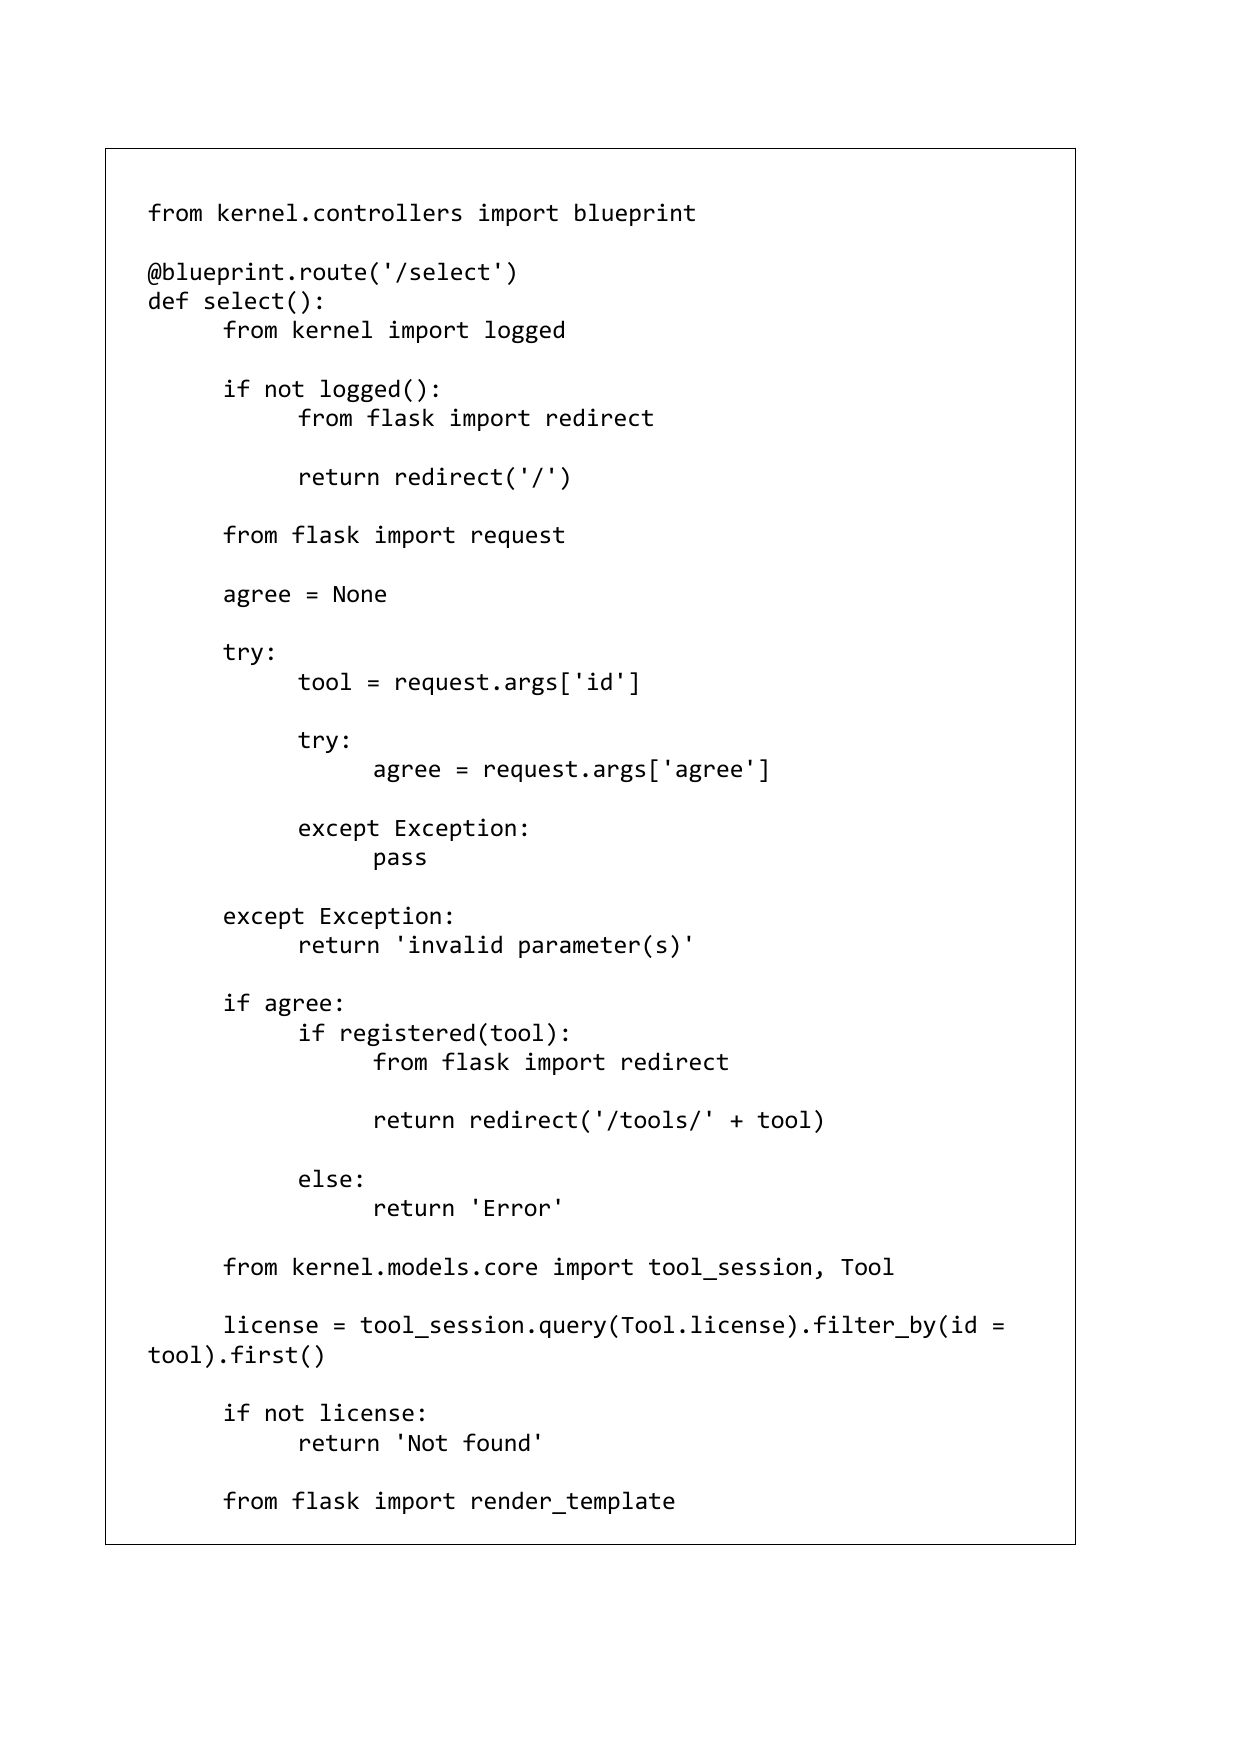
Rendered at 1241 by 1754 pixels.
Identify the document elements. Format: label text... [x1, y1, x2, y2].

text from flask import request [148, 521, 1033, 550]
text try: [148, 638, 1033, 667]
text agree = request.args['agree'] [148, 755, 1033, 784]
text if not logged(): [148, 374, 1033, 404]
text tool = request.args['id'] [148, 667, 1033, 696]
text @blueprint.route('/select') [148, 257, 1033, 287]
text from kernel import logged [148, 316, 1033, 345]
text from flask import redirect [148, 1048, 1033, 1077]
text try: [148, 726, 1033, 755]
text return 'Error' [148, 1194, 1033, 1223]
text def select(): [148, 287, 1033, 316]
text from kernel.controllers import blueprint [106, 149, 1075, 228]
text except Exception: [148, 901, 1033, 931]
text return 'Not found' [148, 1428, 1033, 1457]
text return redirect('/tools/' + tool) [148, 1106, 1033, 1135]
text from flask import redirect [148, 404, 1033, 433]
text pass [148, 843, 1033, 872]
text from flask import render_template [148, 1487, 1033, 1516]
text return 'invalid parameter(s)' [148, 931, 1033, 960]
text from kernel.models.core import tool_session, Tool [148, 1252, 1033, 1282]
text except Exception: [148, 813, 1033, 843]
text agree = None [148, 579, 1033, 608]
text if registered(tool): [148, 1018, 1033, 1048]
text if agree: [148, 989, 1033, 1018]
text license = tool_session.query(Tool.license).filter_by(id = tool).first() [148, 1311, 1033, 1369]
text return redirect('/') [148, 462, 1033, 491]
text if not license: [148, 1399, 1033, 1428]
text else: [148, 1165, 1033, 1194]
